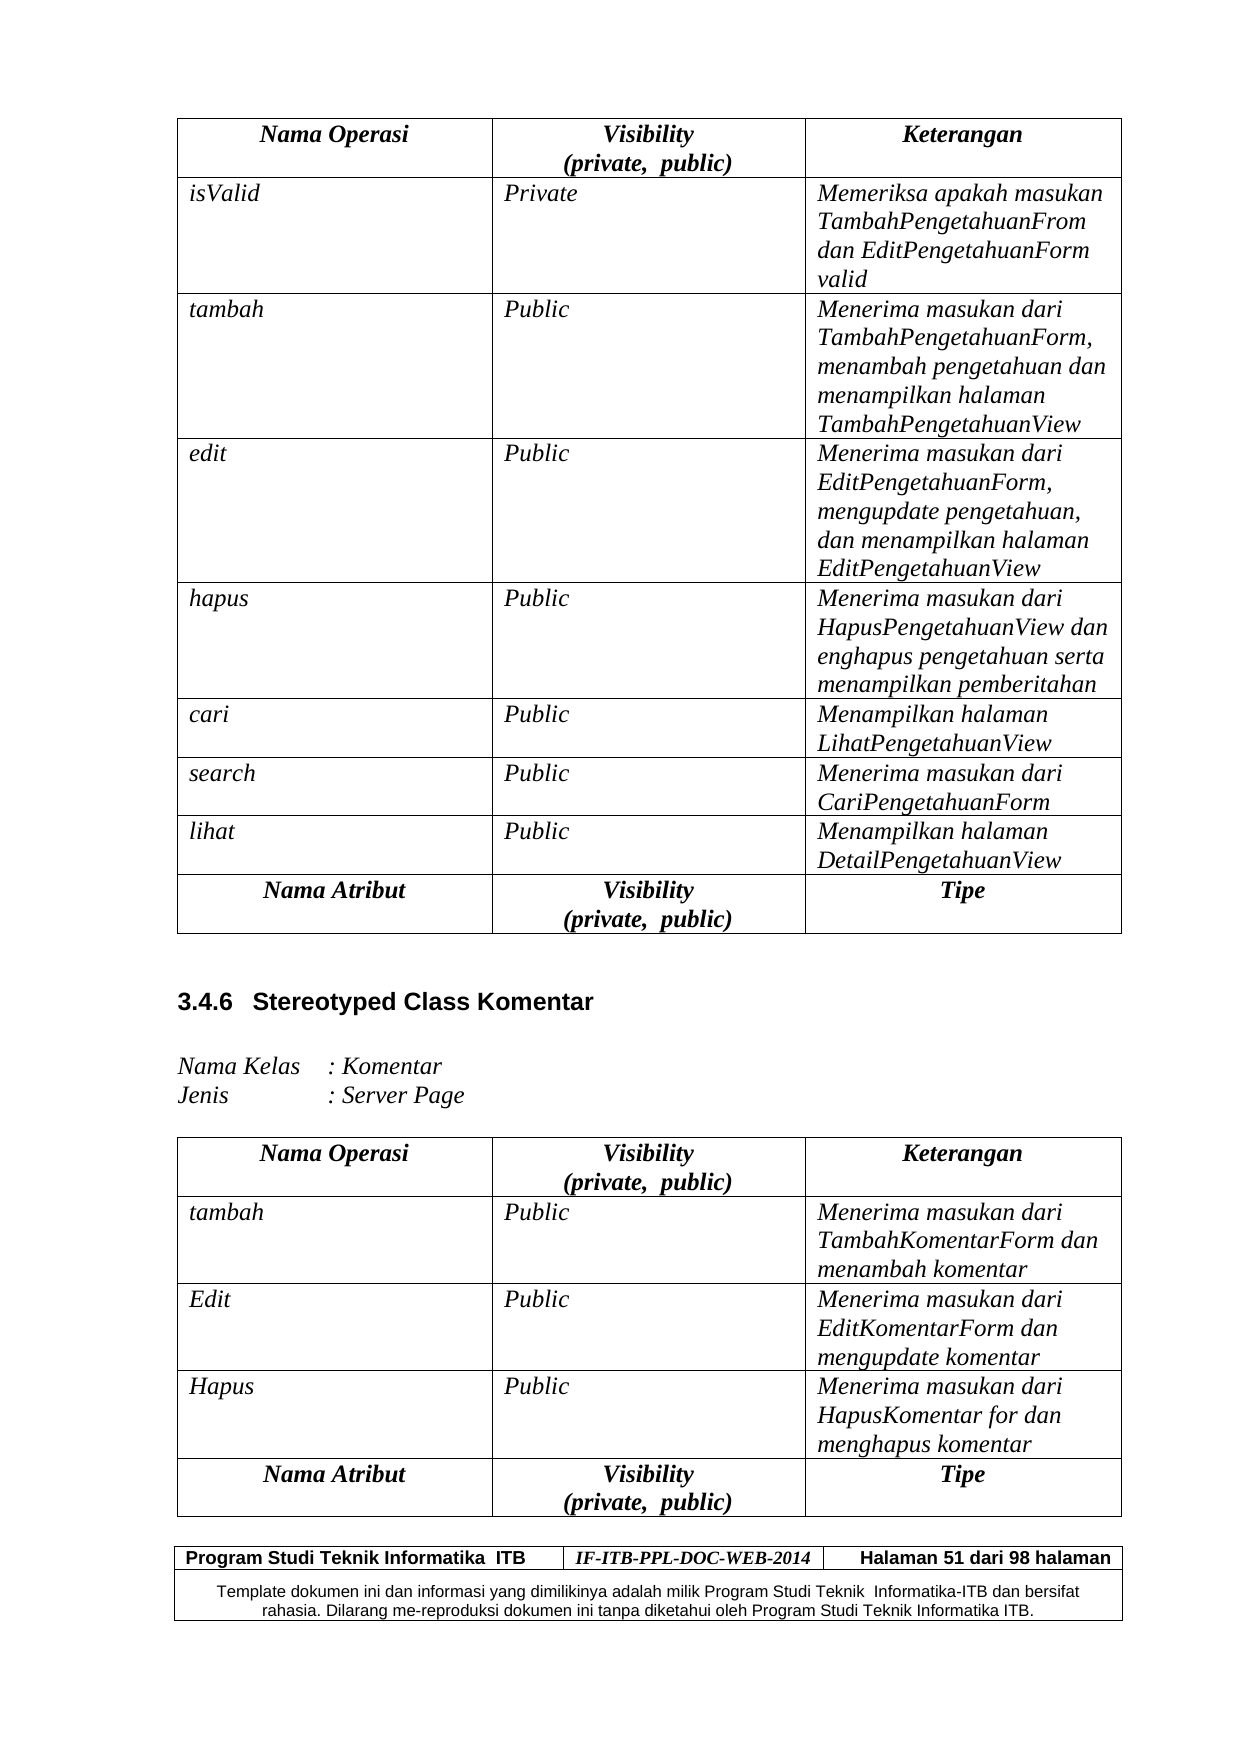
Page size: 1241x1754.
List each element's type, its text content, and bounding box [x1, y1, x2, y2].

table_cell Private [493, 178, 805, 293]
text Jenis : Server Page [177, 1080, 1122, 1108]
table_cell Menerima masukan dari CariPengetahuanForm [806, 758, 1121, 815]
table_header Nama Operasi [178, 1138, 492, 1196]
table_header Nama Operasi [178, 119, 492, 177]
table_cell Menampilkan halaman DetailPengetahuanView [806, 816, 1121, 874]
table_cell Menampilkan halaman LihatPengetahuanView [806, 699, 1121, 757]
table_cell Tipe [806, 1459, 1121, 1516]
table_cell tambah [178, 1197, 492, 1283]
table_header Keterangan [806, 119, 1121, 177]
table_cell Public [493, 1197, 805, 1283]
table_cell search [178, 758, 492, 815]
table_cell Public [493, 1371, 805, 1458]
table_cell Public [493, 699, 805, 757]
table_cell tambah [178, 294, 492, 437]
table_cell Memeriksa apakah masukan TambahPengetahuanFrom dan EditPengetahuanForm valid [806, 178, 1121, 293]
table_cell Public [493, 294, 805, 437]
table_cell Menerima masukan dari TambahPengetahuanForm, menambah pengetahuan dan menampilkan halaman TambahPengetahuanView [806, 294, 1121, 437]
table_cell lihat [178, 816, 492, 874]
table_cell Public [493, 439, 805, 582]
table_cell Menerima masukan dari EditKomentarForm dan mengupdate komentar [806, 1284, 1121, 1370]
table_cell Visibility (private, public) [493, 1459, 805, 1516]
table_cell hapus [178, 583, 492, 698]
table_cell Menerima masukan dari HapusPengetahuanView dan enghapus pengetahuan serta menampilkan pemberitahan [806, 583, 1121, 698]
table_header Visibility (private, public) [493, 1138, 805, 1196]
text Nama Kelas : Komentar [177, 1051, 1122, 1080]
table_cell Public [493, 758, 805, 815]
subtitle Stereotyped Class Komentar [177, 987, 1122, 1016]
table_cell Tipe [806, 875, 1121, 932]
table_cell isValid [178, 178, 492, 293]
table_cell Edit [178, 1284, 492, 1370]
table_cell Visibility (private, public) [493, 875, 805, 932]
table_cell cari [178, 699, 492, 757]
table_cell Public [493, 583, 805, 698]
table_cell Menerima masukan dari TambahKomentarForm dan menambah komentar [806, 1197, 1121, 1283]
table_cell Menerima masukan dari HapusKomentar for dan menghapus komentar [806, 1371, 1121, 1458]
table_cell Menerima masukan dari EditPengetahuanForm, mengupdate pengetahuan, dan menampilkan halaman EditPengetahuanView [806, 439, 1121, 582]
table_cell Nama Atribut [178, 1459, 492, 1516]
table_cell Public [493, 1284, 805, 1370]
table_header Keterangan [806, 1138, 1121, 1196]
table_header Visibility (private, public) [493, 119, 805, 177]
table_cell Public [493, 816, 805, 874]
table_cell Nama Atribut [178, 875, 492, 932]
table_cell Hapus [178, 1371, 492, 1458]
table_cell edit [178, 439, 492, 582]
